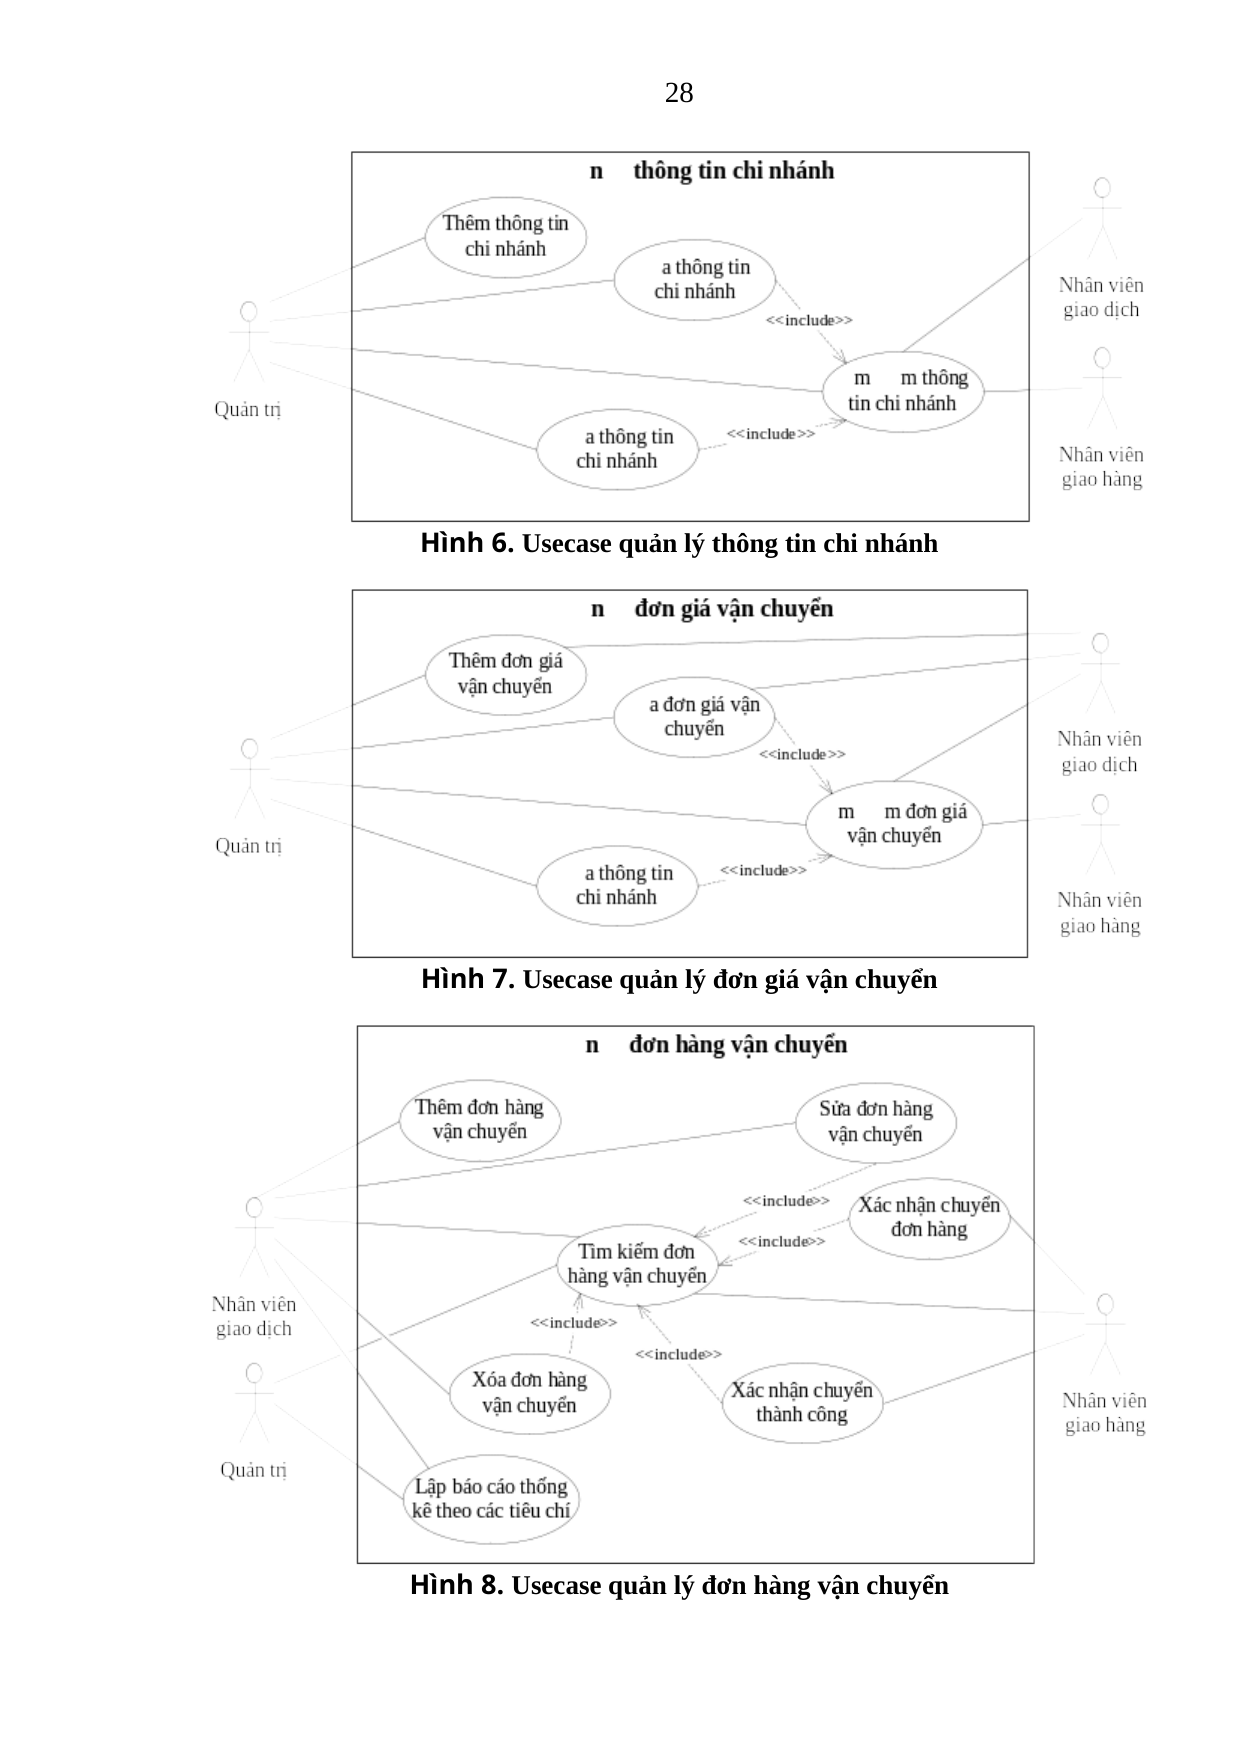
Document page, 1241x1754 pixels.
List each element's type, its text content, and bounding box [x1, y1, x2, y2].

list Usecase quản lý thông tin chi nhánh [207, 523, 1152, 560]
list Usecase quản lý đơn giá vận chuyển [207, 959, 1152, 996]
list Usecase quản lý đơn hàng vận chuyển [207, 1565, 1152, 1602]
